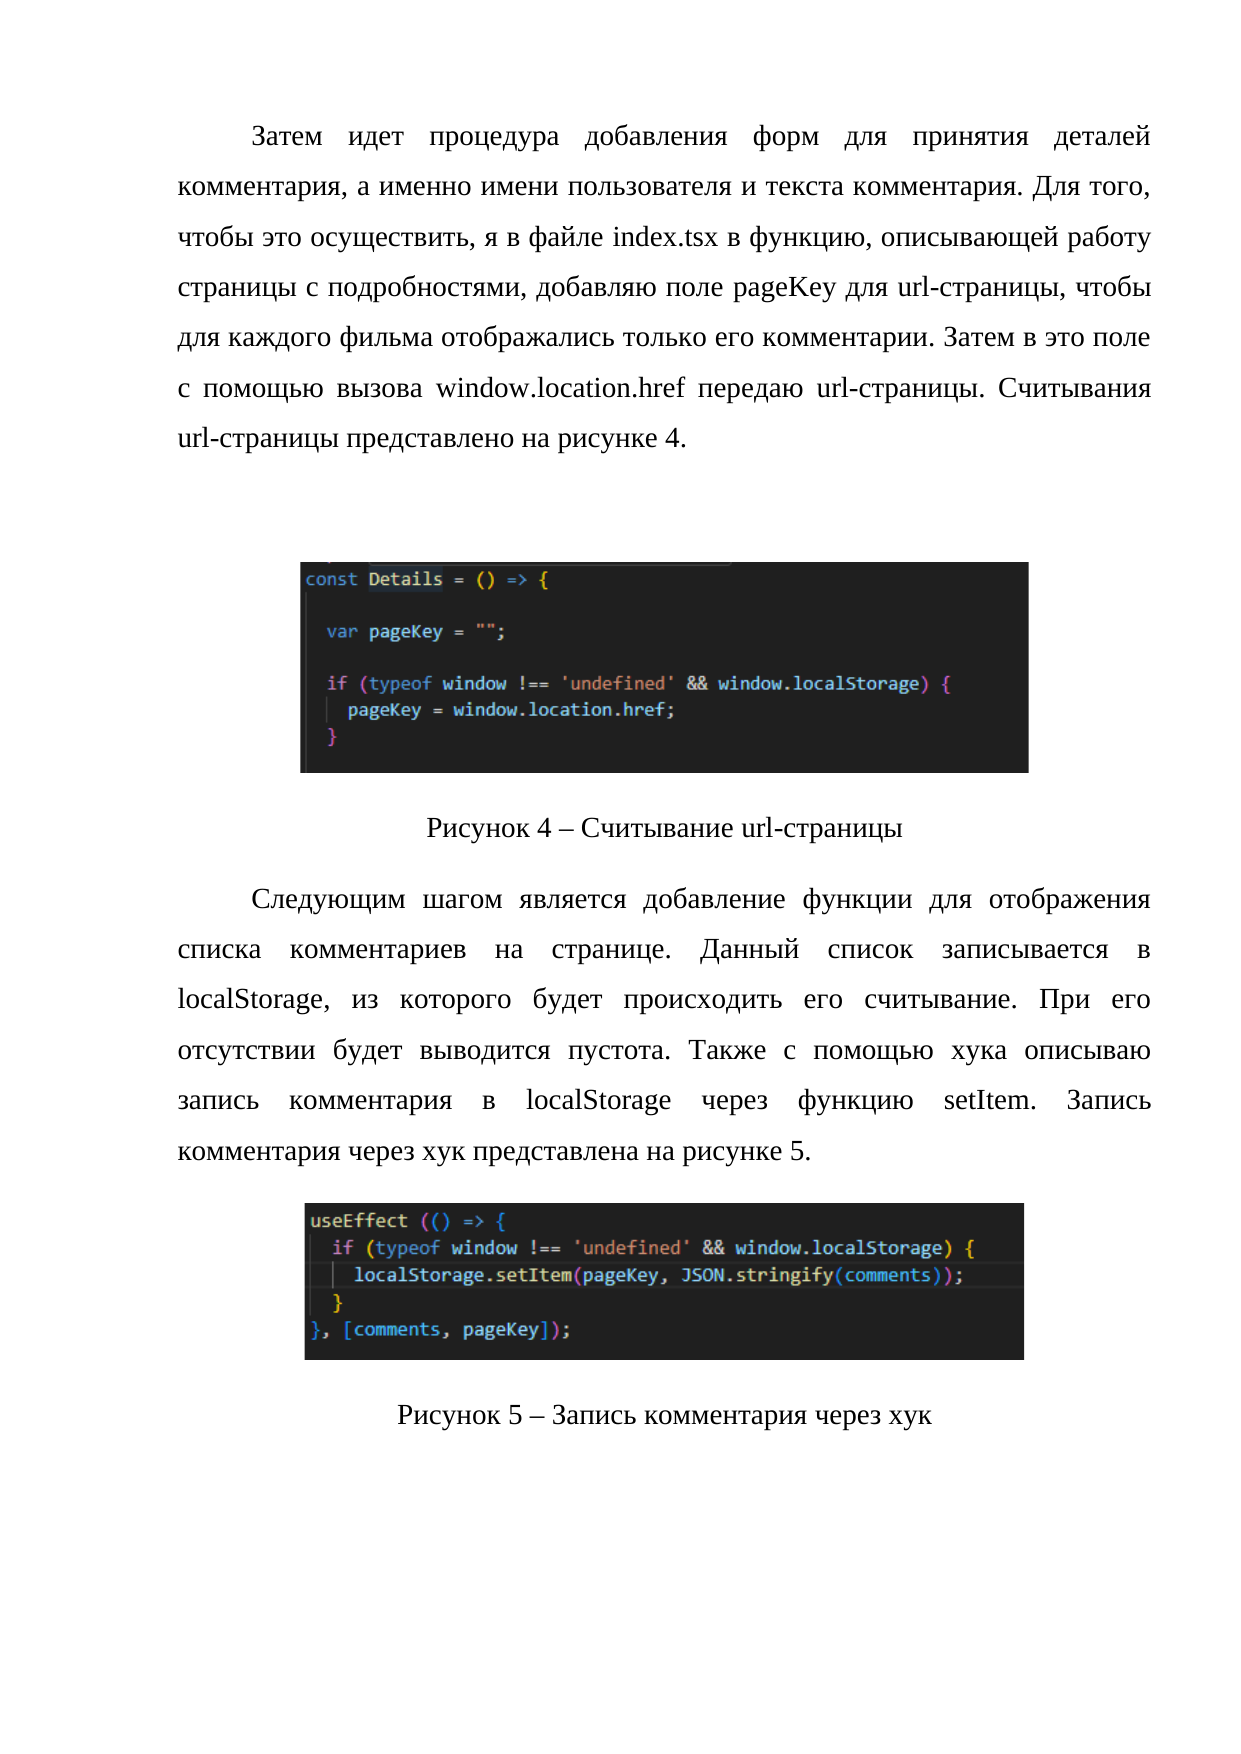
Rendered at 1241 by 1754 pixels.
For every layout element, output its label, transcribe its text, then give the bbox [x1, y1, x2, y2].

picture [300, 562, 1029, 773]
text Затем идет процедура добавления форм для принятия деталей комментария, а именно имени пользователя и текста комментария. Для того, чтобы это осуществить, я в файле index.tsx в функцию, описывающей работу страницы с подробностями, добавляю поле pageKey для url-страницы, чтобы для каждого фильма отображались только его комментарии. Затем в это поле с помощью вызова window.location.href передаю url-страницы. Считывания url-страницы представлено на рисунке 4. [177, 118, 1152, 453]
text Следующим шагом является добавление функции для отображения списка комментариев на странице. Данный список записывается в localStorage, из которого будет происходить его считывание. При его отсутствии будет выводится пустота. Также с помощью хука описываю запись комментария в localStorage через функцию setItem. Запись комментария через хук представлена на рисунке 5. [177, 881, 1152, 1166]
text Рисунок 5 – Запись комментария через хук [177, 1397, 1152, 1430]
text Рисунок 4 – Считывание url-страницы [177, 810, 1152, 843]
picture [304, 1203, 1025, 1360]
